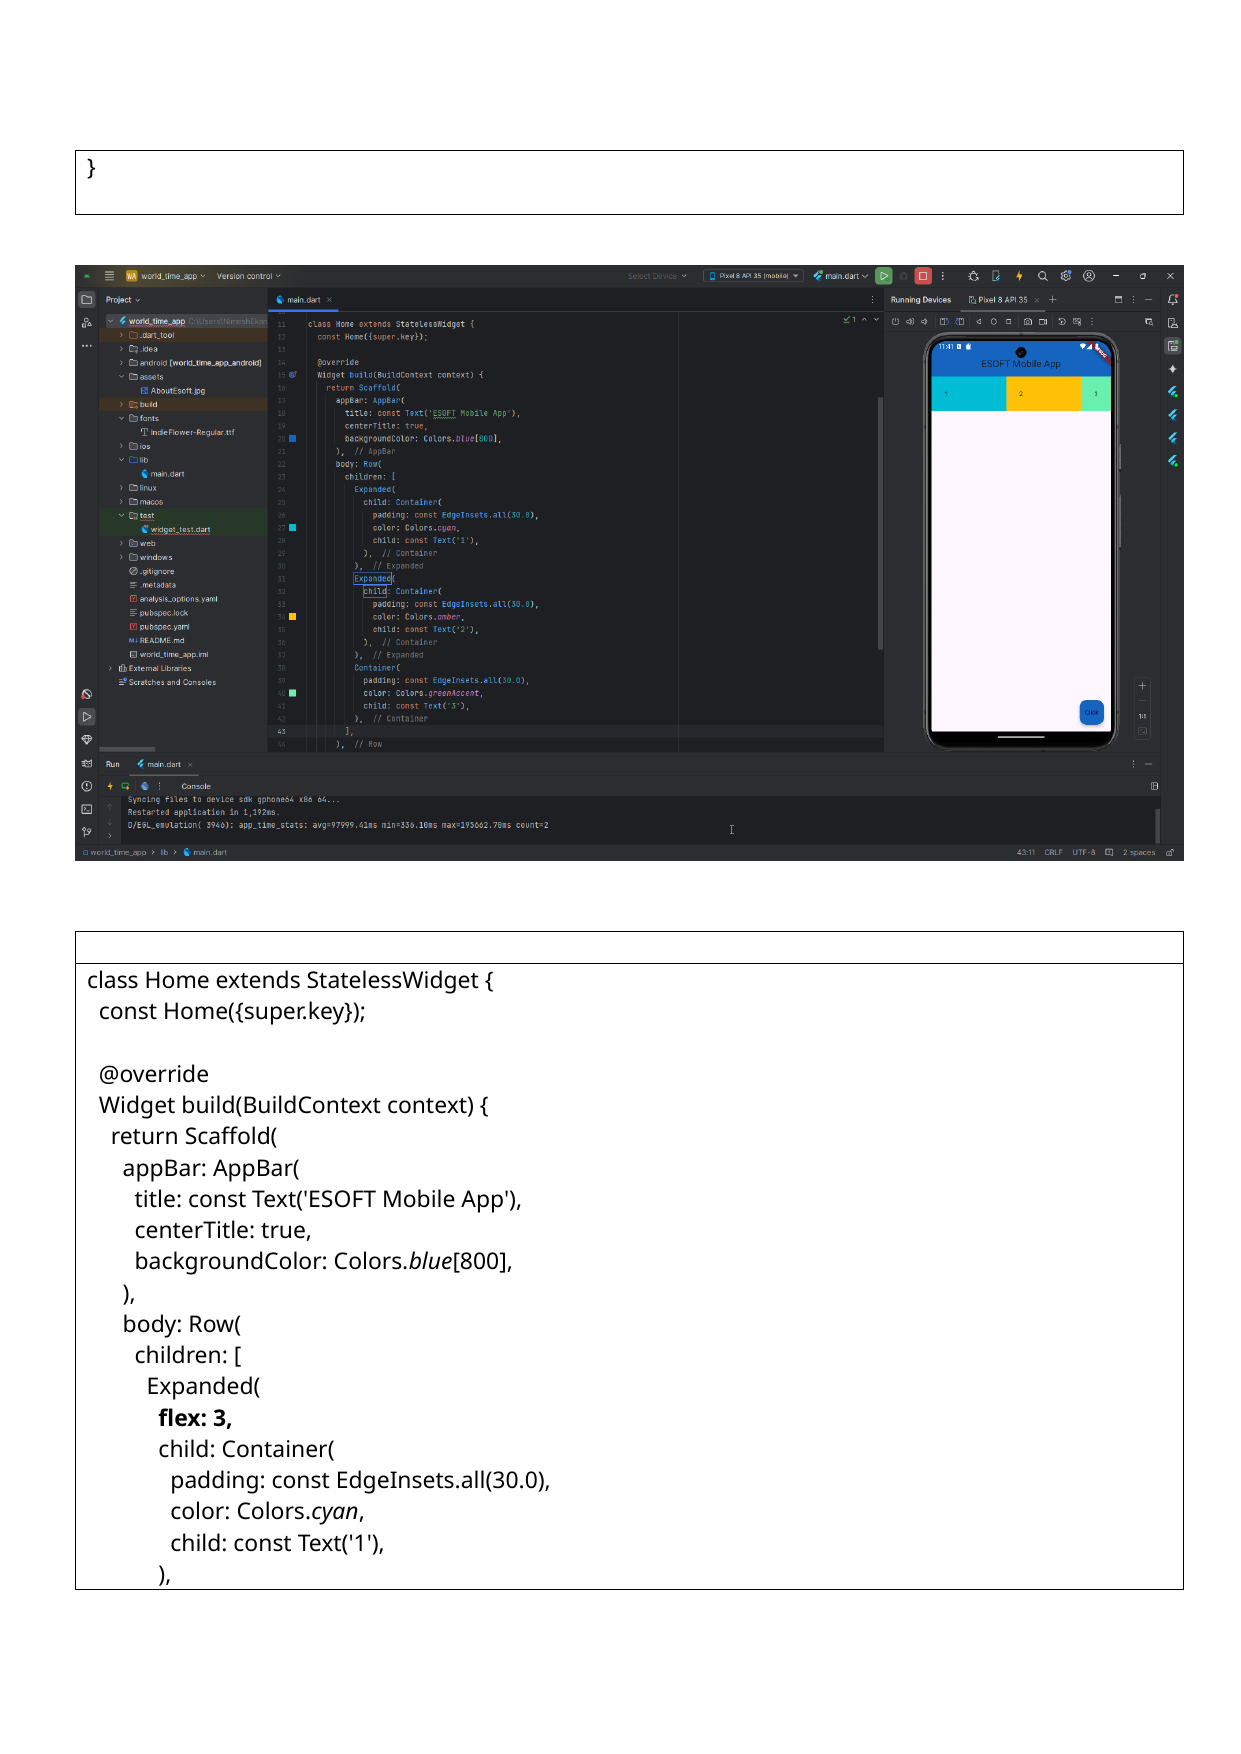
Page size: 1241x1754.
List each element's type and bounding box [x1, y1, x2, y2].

table_header [76, 932, 1183, 963]
table_cell [76, 964, 1183, 1589]
picture [75, 265, 1184, 861]
table_cell [76, 151, 1183, 213]
